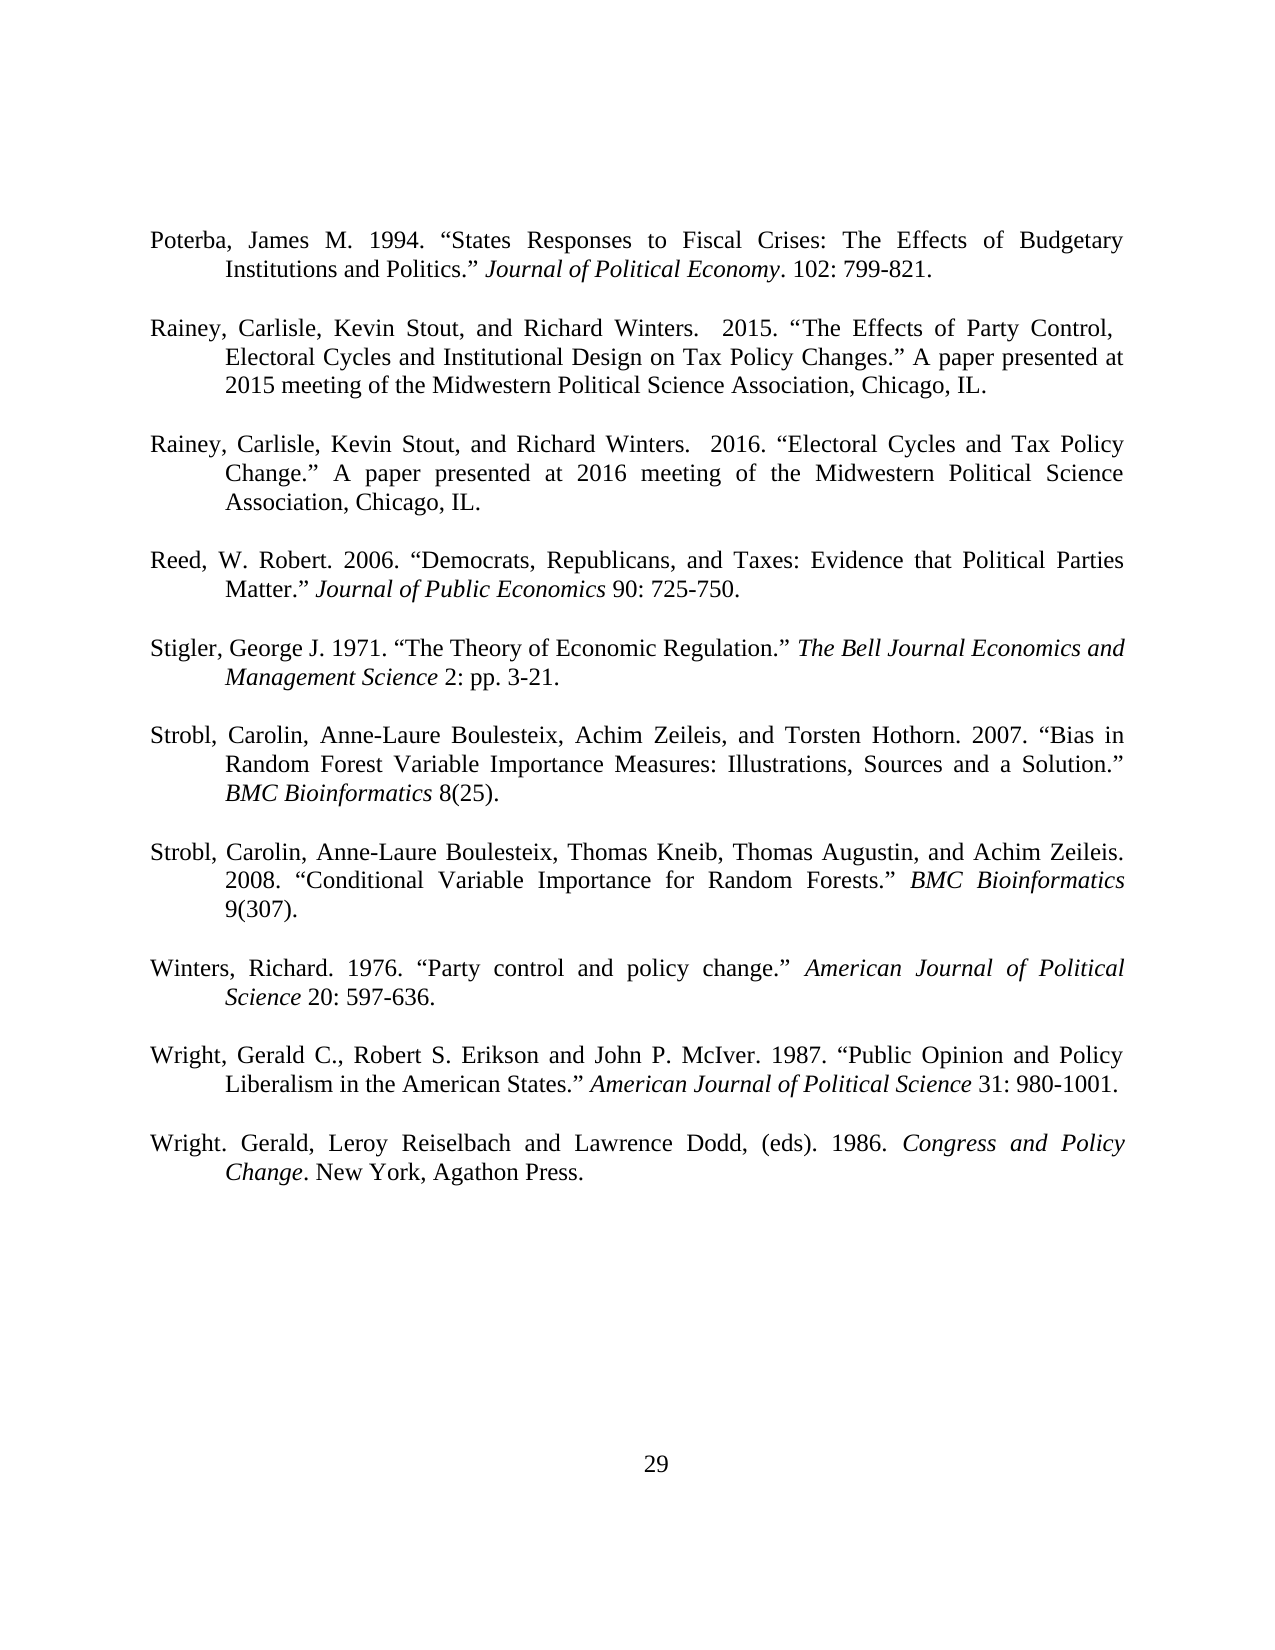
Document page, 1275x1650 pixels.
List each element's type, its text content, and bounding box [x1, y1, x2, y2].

text Winters, Richard. 1976. “Party control and policy change.” American Journal of Political Science 20: 597-636. [150, 953, 1125, 1011]
text Strobl, Carolin, Anne-Laure Boulesteix, Achim Zeileis, and Torsten Hothorn. 2007. “Bias in Random Forest Variable Importance Measures: Illustrations, Sources and a Solution.” BMC Bioinformatics 8(25). [150, 721, 1125, 807]
text Stigler, George J. 1971. “The Theory of Economic Regulation.” The Bell Journal Economics and Management Science 2: pp. 3-21. [150, 633, 1125, 691]
text Strobl, Carolin, Anne-Laure Boulesteix, Thomas Kneib, Thomas Augustin, and Achim Zeileis. 2008. “Conditional Variable Importance for Random Forests.” BMC Bioinformatics 9(307). [150, 837, 1125, 923]
text Reed, W. Robert. 2006. “Democrats, Republicans, and Taxes: Evidence that Political Parties Matter.” Journal of Public Economics 90: 725-750. [150, 546, 1125, 603]
text Wright, Gerald C., Robert S. Erikson and John P. McIver. 1987. “Public Opinion and Policy Liberalism in the American States.” American Journal of Political Science 31: 980-1001. [150, 1041, 1125, 1098]
text Wright. Gerald, Leroy Reiselbach and Lawrence Dodd, (eds). 1986. Congress and Policy Change. New York, Agathon Press. [150, 1128, 1125, 1186]
text Rainey, Carlisle, Kevin Stout, and Richard Winters. 2015. “The Effects of Party Control, Electoral Cycles and Institutional Design on Tax Policy Changes.” A paper presented at 2015 meeting of the Midwestern Political Science Association, Chicago, IL. [150, 313, 1125, 399]
text Poterba, James M. 1994. “States Responses to Fiscal Crises: The Effects of Budgetary Institutions and Politics.” Journal of Political Economy. 102: 799-821. [150, 226, 1125, 283]
text Rainey, Carlisle, Kevin Stout, and Richard Winters. 2016. “Electoral Cycles and Tax Policy Change.” A paper presented at 2016 meeting of the Midwestern Political Science Association, Chicago, IL. [150, 429, 1125, 516]
